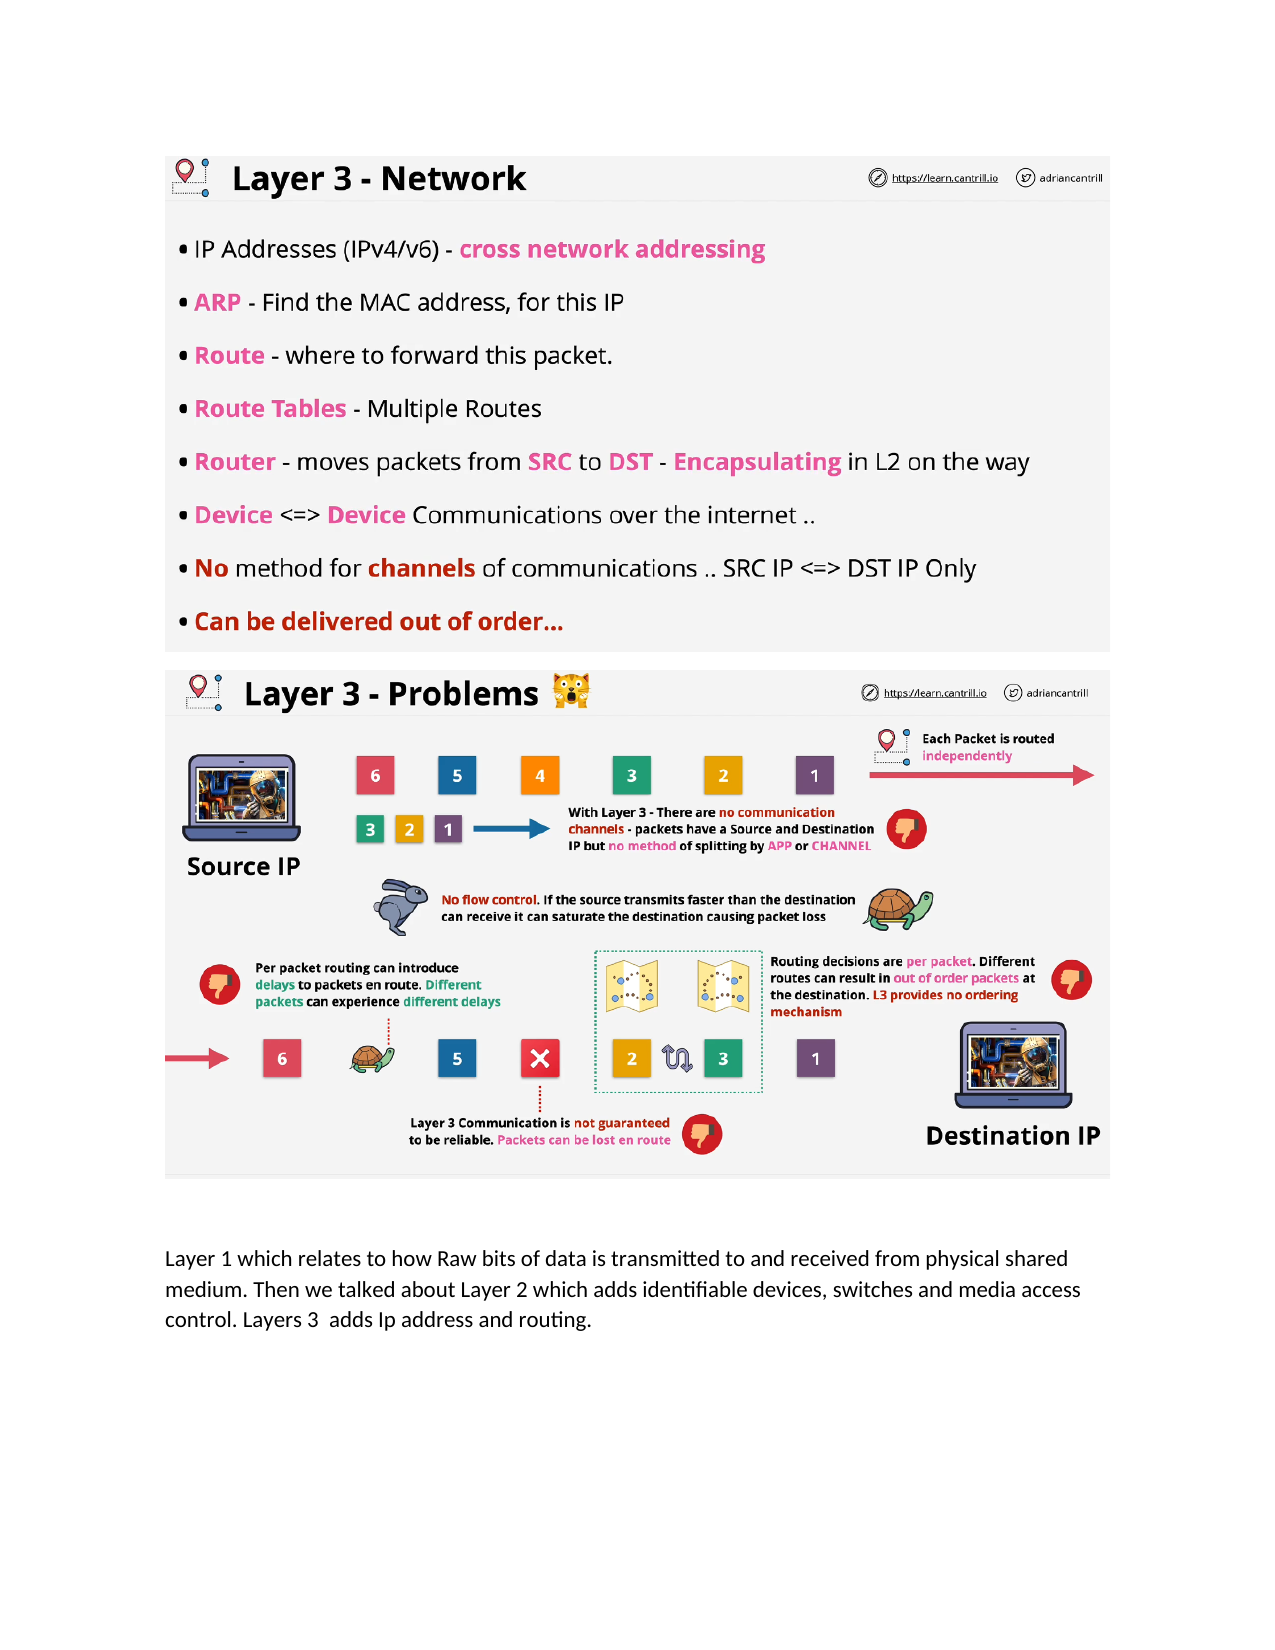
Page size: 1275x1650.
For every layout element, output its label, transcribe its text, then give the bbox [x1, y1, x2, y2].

picture [165, 156, 1111, 652]
picture [165, 670, 1111, 1179]
text Layer 1 which relates to how Raw bits of data is transmitted to and received from physical shared medium. Then we talked about Layer 2 which adds identifiable devices, switches and media access control. Layers 3 adds Ip address and routing. [165, 1244, 1110, 1333]
